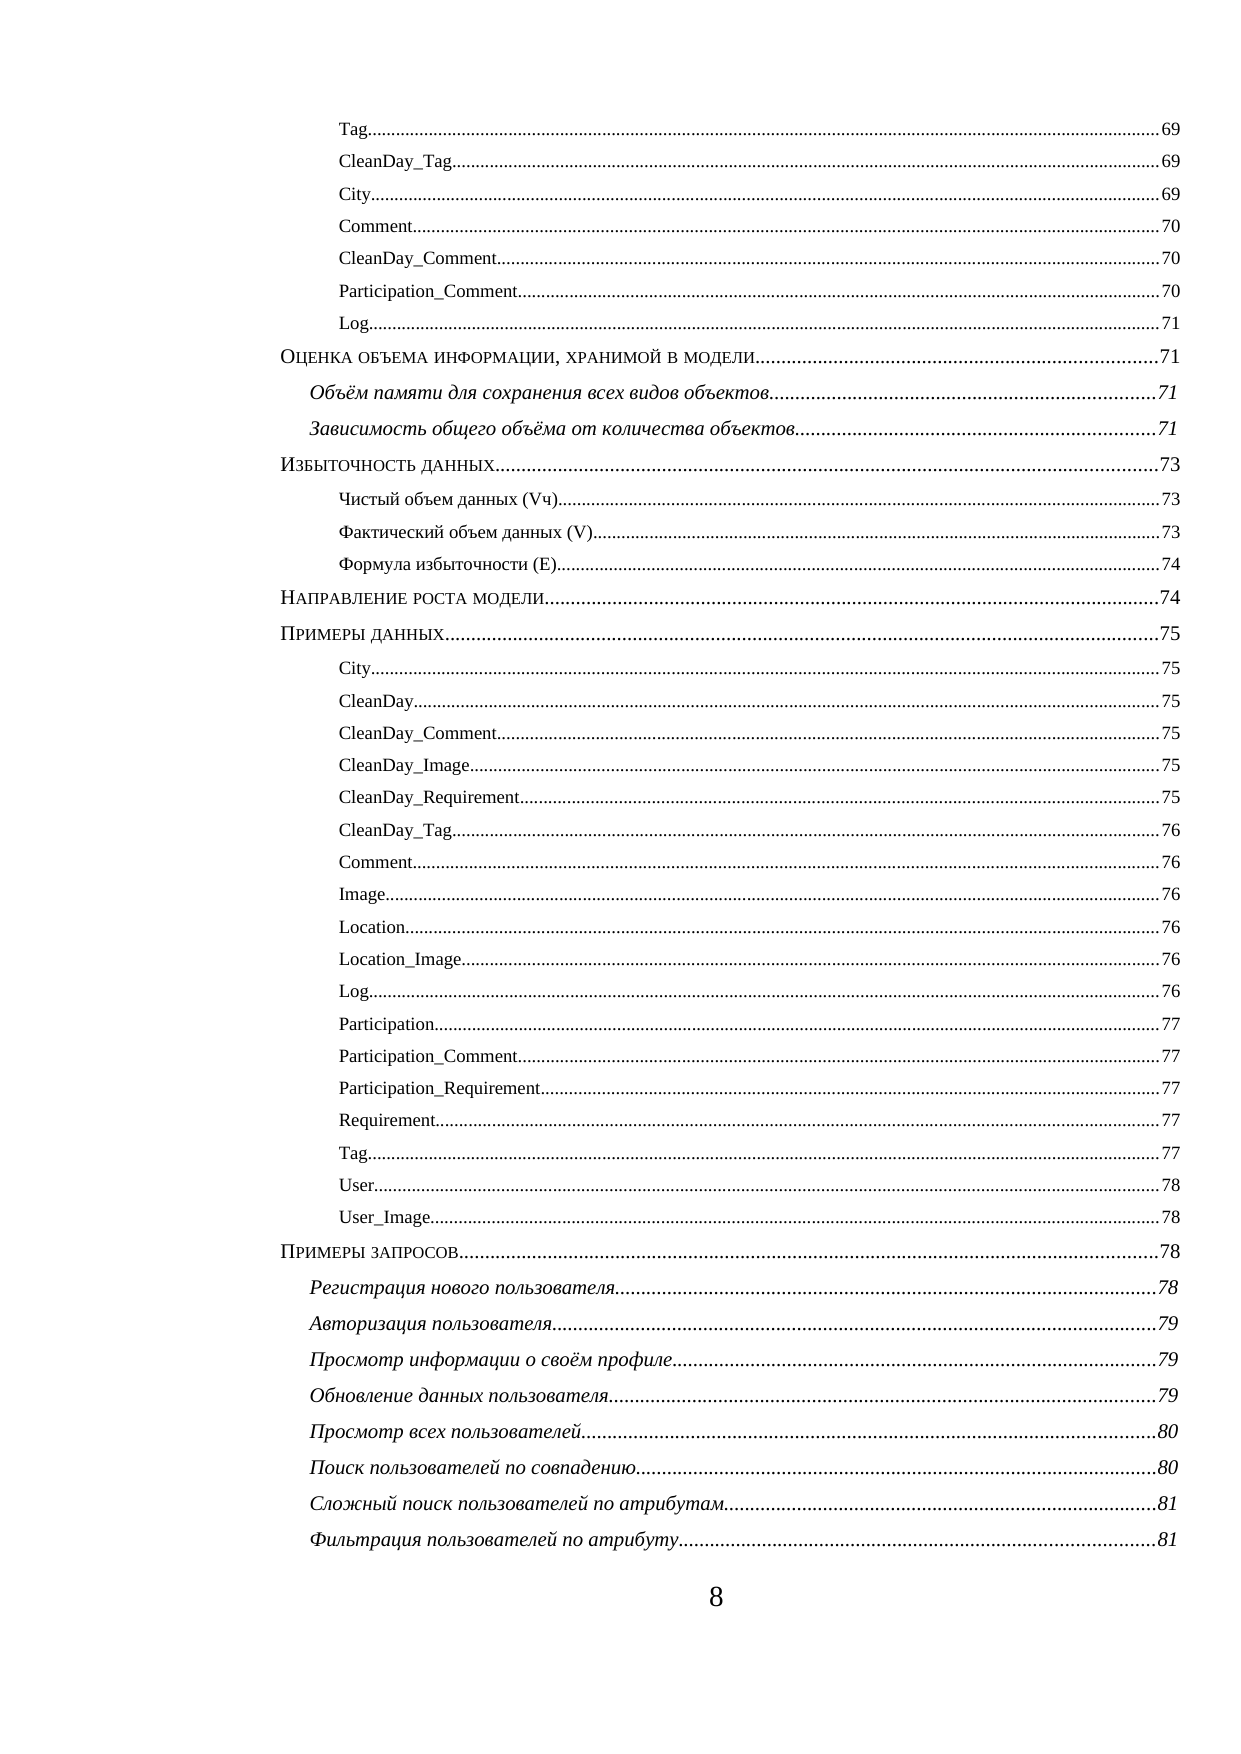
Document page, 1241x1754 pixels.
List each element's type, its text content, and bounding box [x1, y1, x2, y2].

text User_Image 78 [265, 1206, 1181, 1228]
text Авторизация пользователя 79 [236, 1311, 1181, 1335]
text Image 76 [265, 883, 1181, 905]
text Location_Image 76 [265, 948, 1181, 969]
text User 78 [265, 1174, 1181, 1196]
text Comment 76 [265, 851, 1181, 873]
text Participation_Comment 77 [265, 1045, 1181, 1066]
text Просмотр информации о своём профиле 79 [236, 1347, 1181, 1371]
text CleanDay_Tag 76 [265, 819, 1181, 840]
text Направление роста модели 74 [206, 585, 1181, 609]
text CleanDay 75 [265, 689, 1181, 711]
text Comment 70 [265, 215, 1181, 237]
text Tag 77 [265, 1142, 1181, 1163]
text Requirement 77 [265, 1109, 1181, 1131]
text Избыточность данных 73 [206, 452, 1181, 476]
text Зависимость общего объёма от количества объектов 71 [236, 416, 1181, 440]
text Participation_Comment 70 [265, 279, 1181, 301]
text Сложный поиск пользователей по атрибутам 81 [236, 1491, 1181, 1515]
text Обновление данных пользователя 79 [236, 1383, 1181, 1407]
text Формула избыточности (E) 74 [265, 553, 1181, 574]
text Поиск пользователей по совпадению 80 [236, 1455, 1181, 1479]
text Tag 69 [265, 118, 1181, 140]
text Location 76 [265, 916, 1181, 937]
text CleanDay_Tag 69 [265, 150, 1181, 172]
text Оценка объема информации, хранимой в модели 71 [206, 344, 1181, 368]
text Фактический объем данных (V) 73 [265, 521, 1181, 542]
text Объём памяти для сохранения всех видов объектов 71 [236, 380, 1181, 404]
text City 75 [265, 657, 1181, 679]
text Participation_Requirement 77 [265, 1077, 1181, 1099]
text Просмотр всех пользователей 80 [236, 1419, 1181, 1443]
text CleanDay_Requirement 75 [265, 786, 1181, 808]
text CleanDay_Image 75 [265, 754, 1181, 776]
text Фильтрация пользователей по атрибуту 81 [236, 1527, 1181, 1551]
text Примеры запросов 78 [206, 1238, 1181, 1263]
text CleanDay_Comment 70 [265, 247, 1181, 269]
text Log 76 [265, 980, 1181, 1002]
text Регистрация нового пользователя 78 [236, 1274, 1181, 1299]
text City 69 [265, 183, 1181, 204]
text CleanDay_Comment 75 [265, 722, 1181, 743]
text Log 71 [265, 312, 1181, 333]
text Чистый объем данных (Vч) 73 [265, 488, 1181, 510]
text Participation 77 [265, 1012, 1181, 1034]
text Примеры данных 75 [206, 621, 1181, 645]
